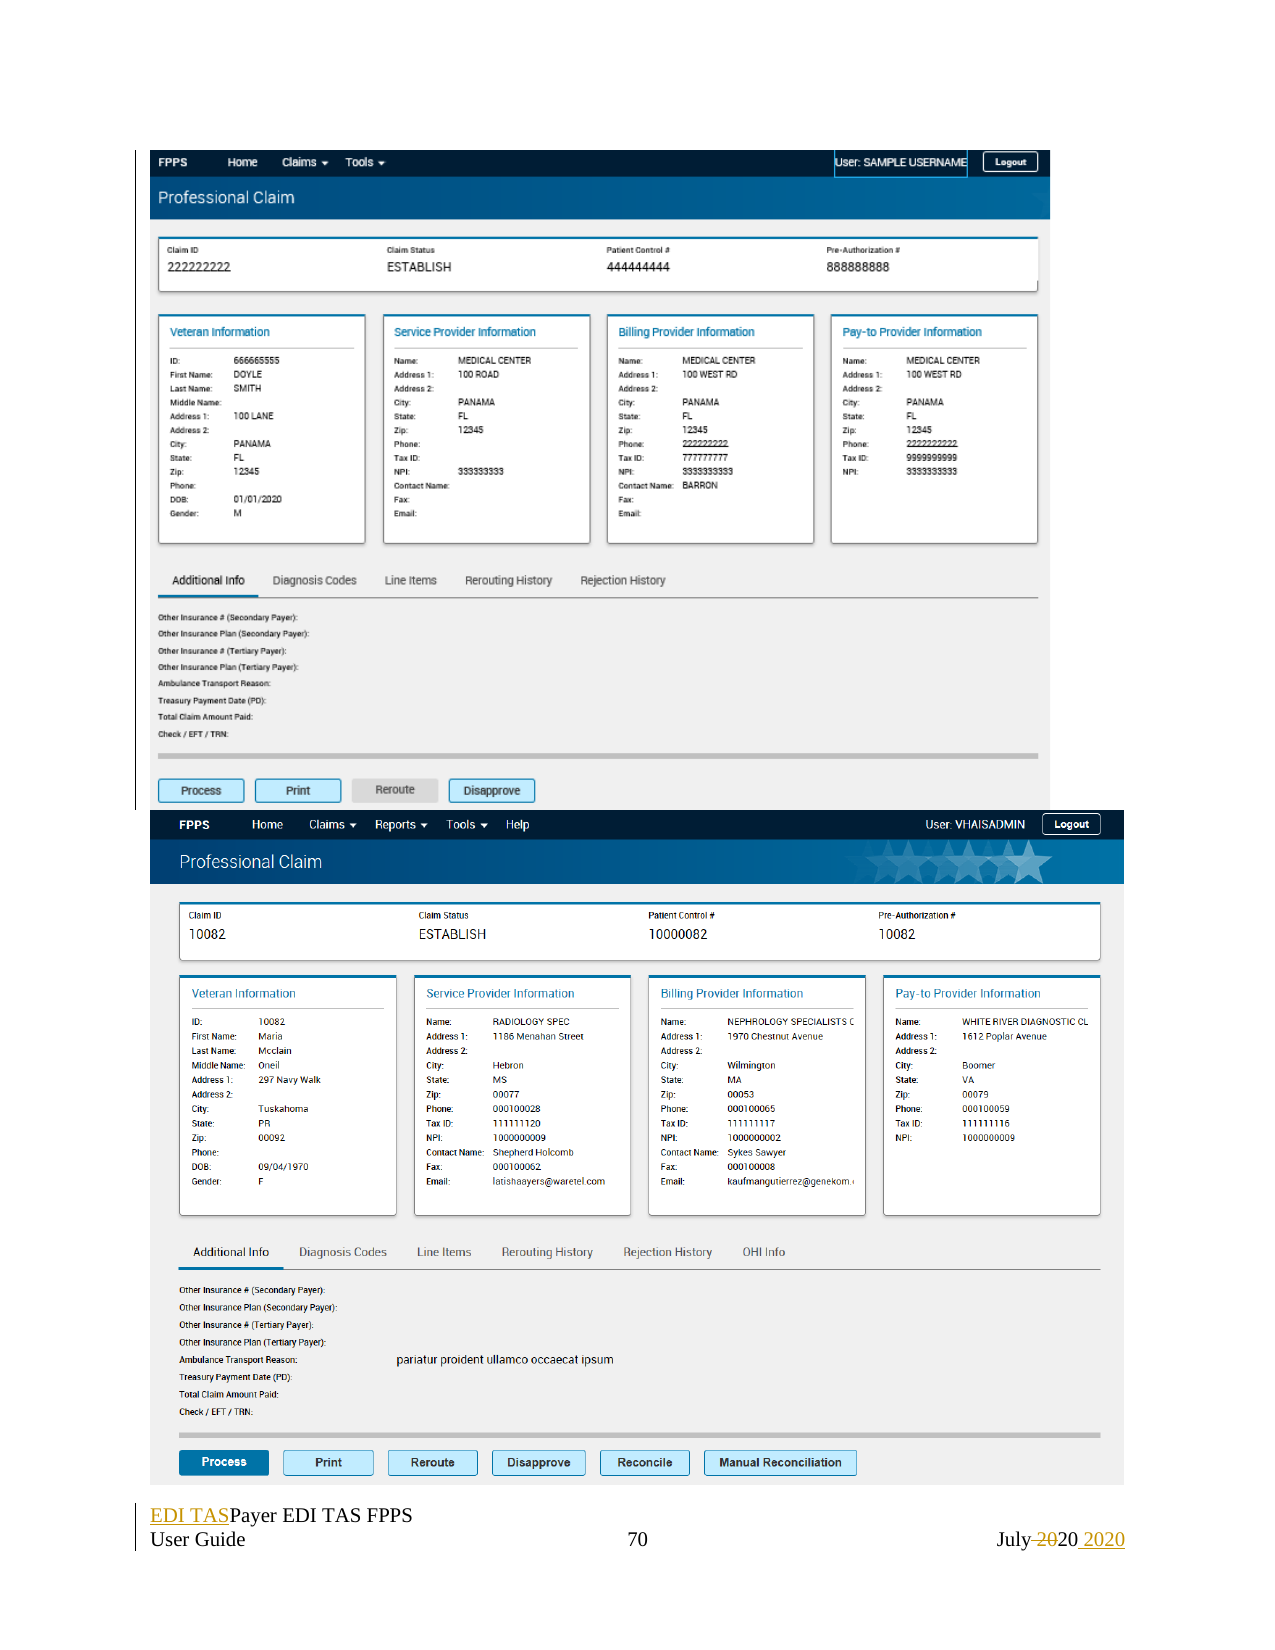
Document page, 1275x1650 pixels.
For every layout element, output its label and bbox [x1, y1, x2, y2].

picture [869, 842, 1049, 882]
picture [150, 150, 1124, 1485]
